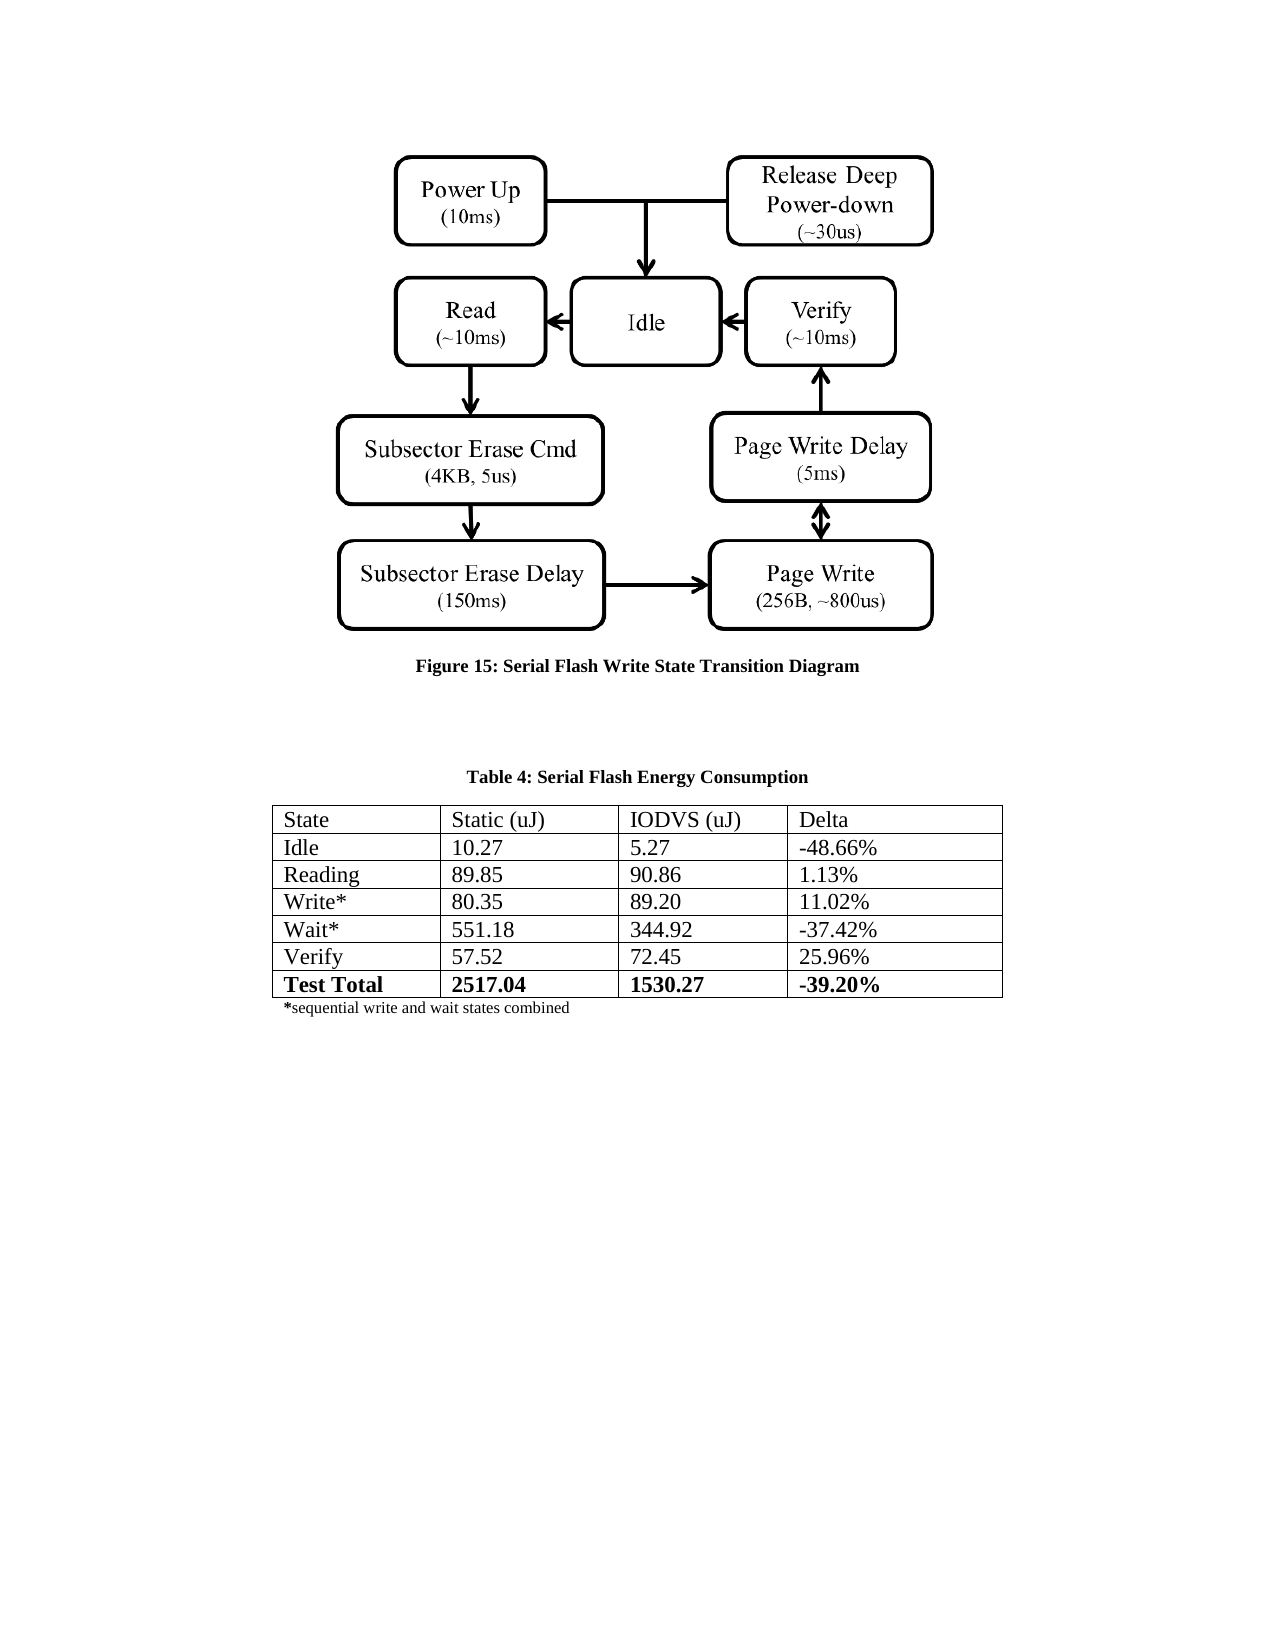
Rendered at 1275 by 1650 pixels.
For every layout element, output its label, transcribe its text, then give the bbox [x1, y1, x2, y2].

table_cell Test Total [273, 971, 440, 997]
table_cell Reading [273, 861, 440, 887]
table_cell 551.18 [441, 916, 618, 942]
table_cell Write* [273, 889, 440, 915]
table_cell 89.20 [619, 889, 787, 915]
table_cell 72.45 [619, 943, 787, 969]
table_cell 57.52 [441, 943, 618, 969]
picture [333, 150, 942, 637]
table_header Static (uJ) [441, 806, 618, 833]
table_cell Verify [273, 943, 440, 969]
table_cell 5.27 [619, 834, 787, 860]
table_cell 1530.27 [619, 971, 787, 997]
table_cell 80.35 [441, 889, 618, 915]
table_cell -37.42% [788, 916, 1002, 942]
table_cell *sequential write and wait states combined [272, 998, 1003, 1017]
table_cell -48.66% [788, 834, 1002, 860]
table_header IODVS (uJ) [619, 806, 787, 833]
table_header State [273, 806, 440, 833]
table_cell -39.20% [788, 971, 1002, 997]
table_cell 89.85 [441, 861, 618, 887]
table_cell 25.96% [788, 943, 1002, 969]
table_cell Wait* [273, 916, 440, 942]
table_cell 11.02% [788, 889, 1002, 915]
table_cell 344.92 [619, 916, 787, 942]
table_cell 2517.04 [441, 971, 618, 997]
table_header Delta [788, 806, 1002, 833]
table_cell 90.86 [619, 861, 787, 887]
table_cell 1.13% [788, 861, 1002, 887]
table_cell Idle [273, 834, 440, 860]
table_cell 10.27 [441, 834, 618, 860]
